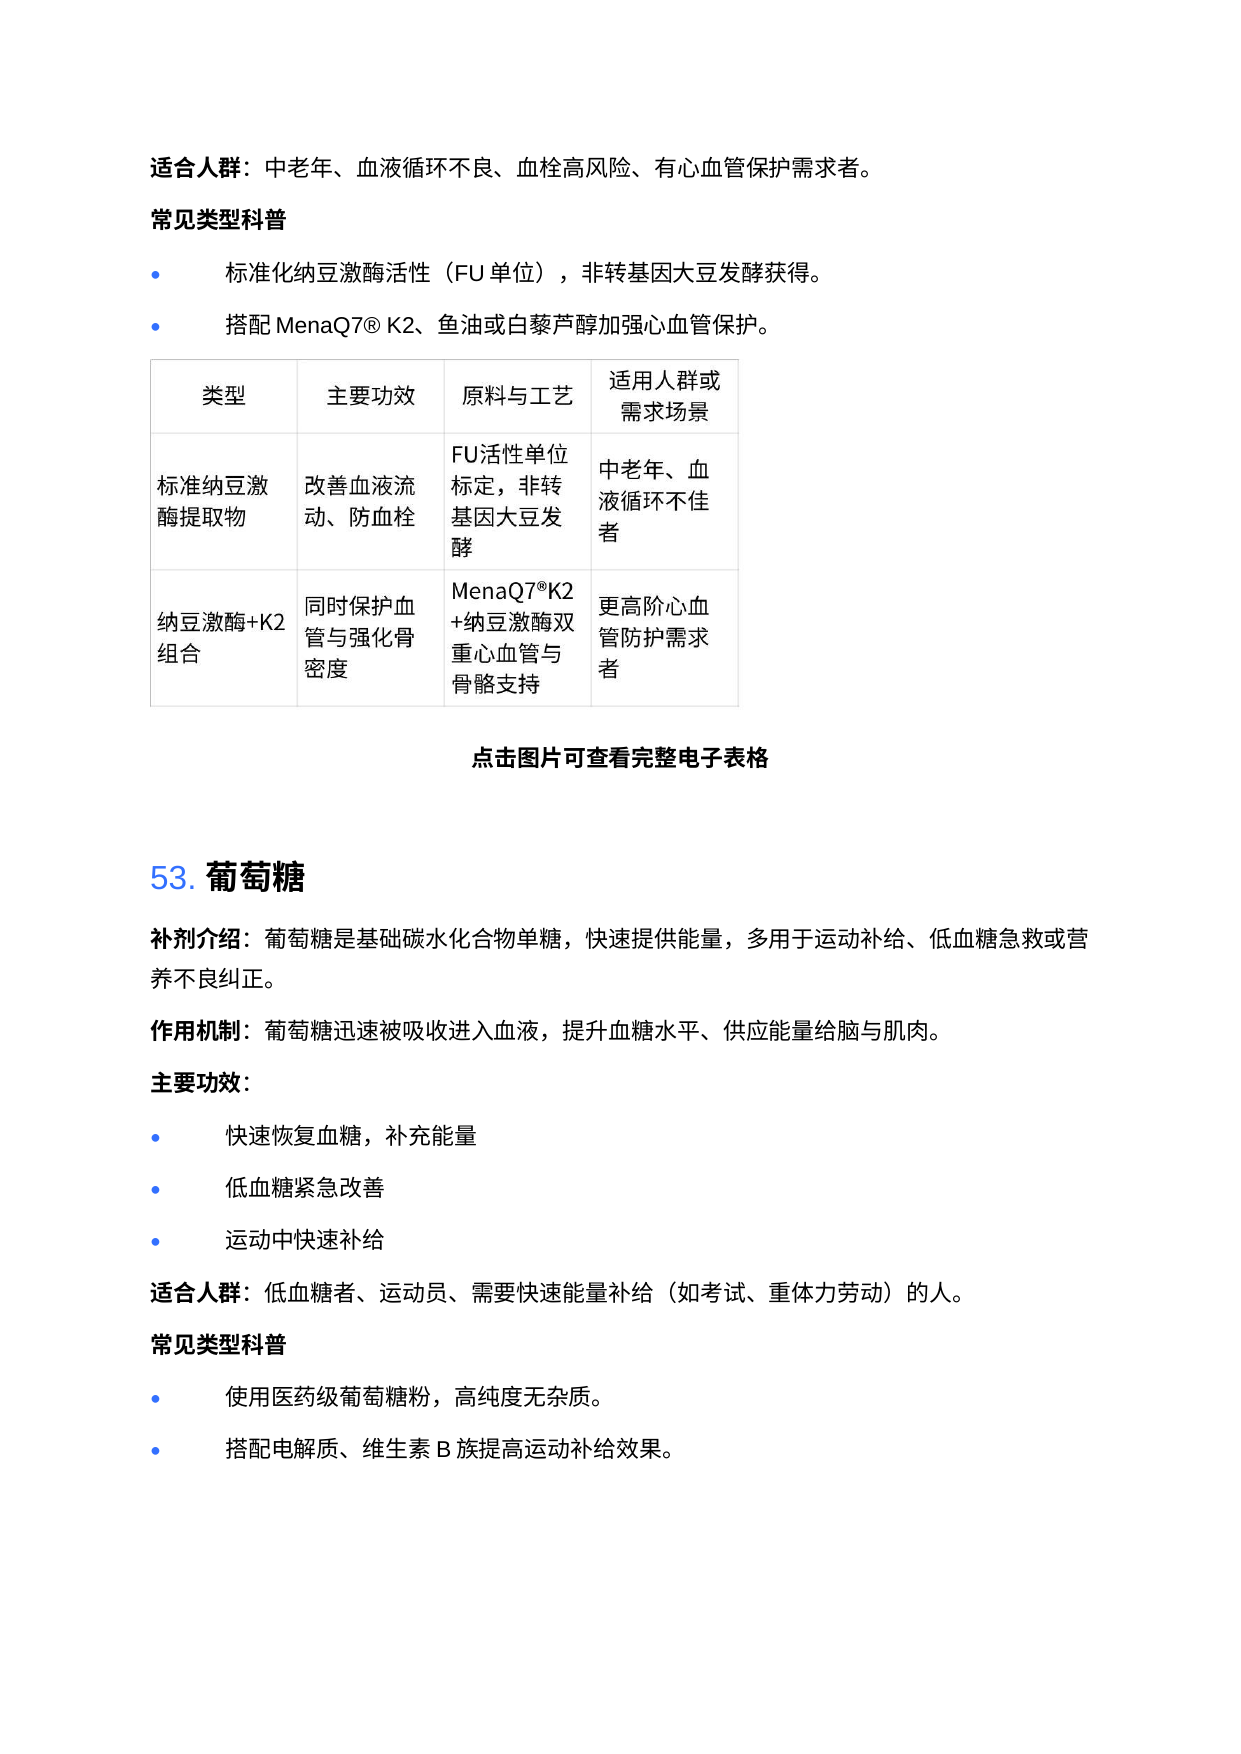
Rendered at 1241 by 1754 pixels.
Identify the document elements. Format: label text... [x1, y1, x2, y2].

list 运动中快速补给 [150, 1222, 1090, 1255]
text 适合人群：低血糖者、运动员、需要快速能量补给（如考试、重体力劳动）的人。 [150, 1274, 1090, 1308]
list 低血糖紧急改善 [150, 1170, 1090, 1203]
text 适合人群：中老年、血液循环不良、血栓高风险、有心血管保护需求者。 [150, 150, 1090, 183]
list 搭配MenaQ7® K2、鱼油或白藜芦醇加强心血管保护。 [150, 307, 1090, 340]
text 作用机制：葡萄糖迅速被吸收进入血液，提升血糖水平、供应能量给脑与肌肉。 [150, 1013, 1090, 1046]
text 常见类型科普 [150, 202, 1090, 236]
list 标准化纳豆激酶活性（FU单位），非转基因大豆发酵获得。 [150, 254, 1090, 288]
picture [150, 359, 1013, 710]
text 常见类型科普 [150, 1327, 1090, 1360]
list 搭配电解质、维生素B族提高运动补给效果。 [150, 1431, 1090, 1464]
list 快速恢复血糖，补充能量 [150, 1117, 1090, 1151]
text 补剂介绍：葡萄糖是基础碳水化合物单糖，快速提供能量，多用于运动补给、低血糖急救或营养不良纠正。 [150, 921, 1090, 994]
list 使用医药级葡萄糖粉，高纯度无杂质。 [150, 1379, 1090, 1412]
text 主要功效： [150, 1065, 1090, 1098]
text 53. 葡萄糖 [150, 851, 1090, 899]
text 点击图片可查看完整电子表格 [150, 739, 1090, 773]
